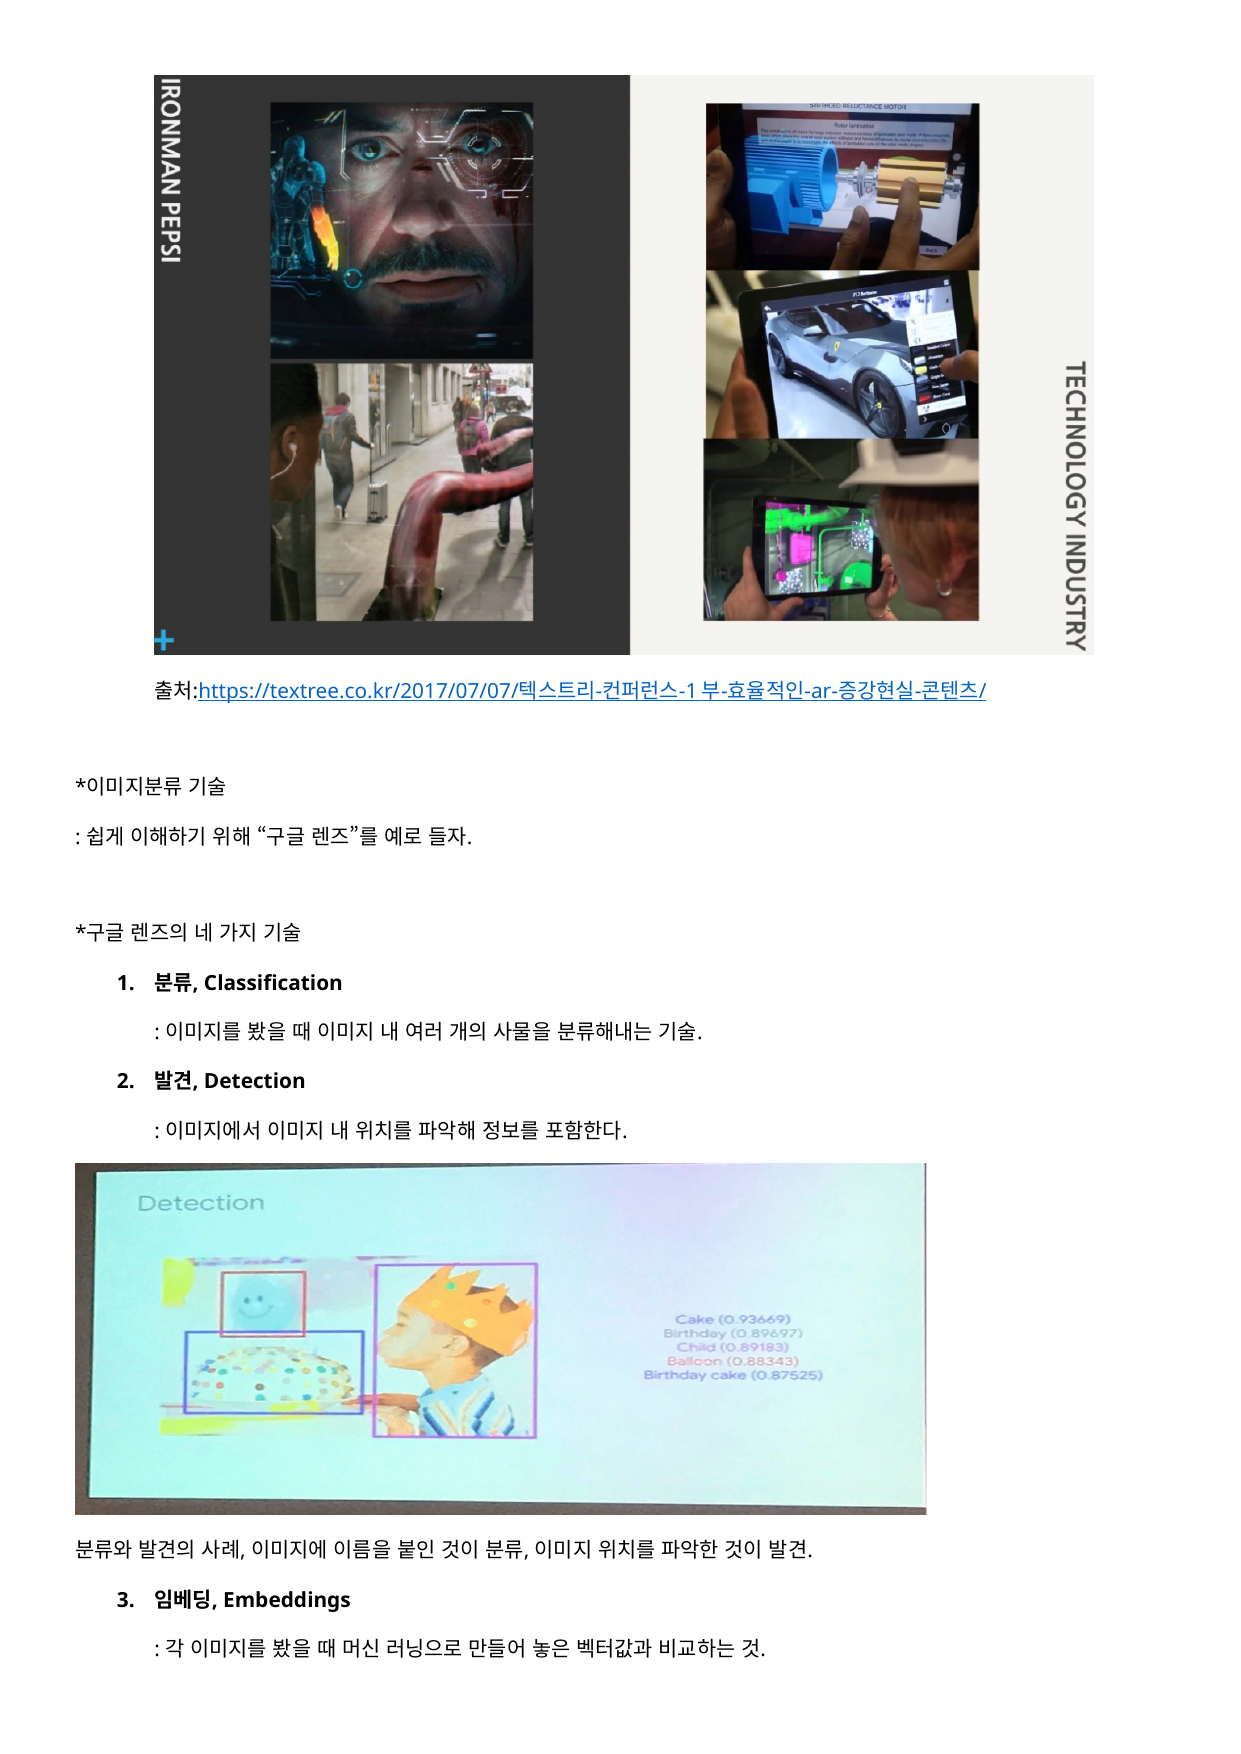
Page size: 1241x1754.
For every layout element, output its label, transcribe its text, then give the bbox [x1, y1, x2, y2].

list 분류, Classification [117, 966, 1165, 996]
text : 각 이미지를 봤을 때 머신 러닝으로 만들어 놓은 벡터값과 비교하는 것. [154, 1632, 1165, 1663]
list 임베딩, Embeddings [117, 1583, 1165, 1613]
text 분류와 발견의 사례, 이미지에 이름을 붙인 것이 분류, 이미지 위치를 파악한 것이 발견. [75, 1533, 1165, 1564]
list 발견, Detection [117, 1065, 1165, 1095]
text : 이미지를 봤을 때 이미지 내 여러 개의 사물을 분류해내는 기술. [154, 1015, 1165, 1046]
text *이미지분류 기술 [75, 771, 1165, 801]
text : 이미지에서 이미지 내 위치를 파악해 정보를 포함한다. [154, 1114, 1165, 1144]
text 출처:https://textree.co.kr/2017/07/07/텍스트리-컨퍼런스-1부-효율적인-ar-증강현실-콘텐츠/ [154, 674, 1165, 704]
picture [75, 1163, 927, 1515]
picture [154, 75, 1095, 655]
text : 쉽게 이해하기 위해 “구글 렌즈”를 예로 들자. [75, 820, 1165, 850]
text *구글 렌즈의 네 가지 기술 [75, 917, 1165, 947]
